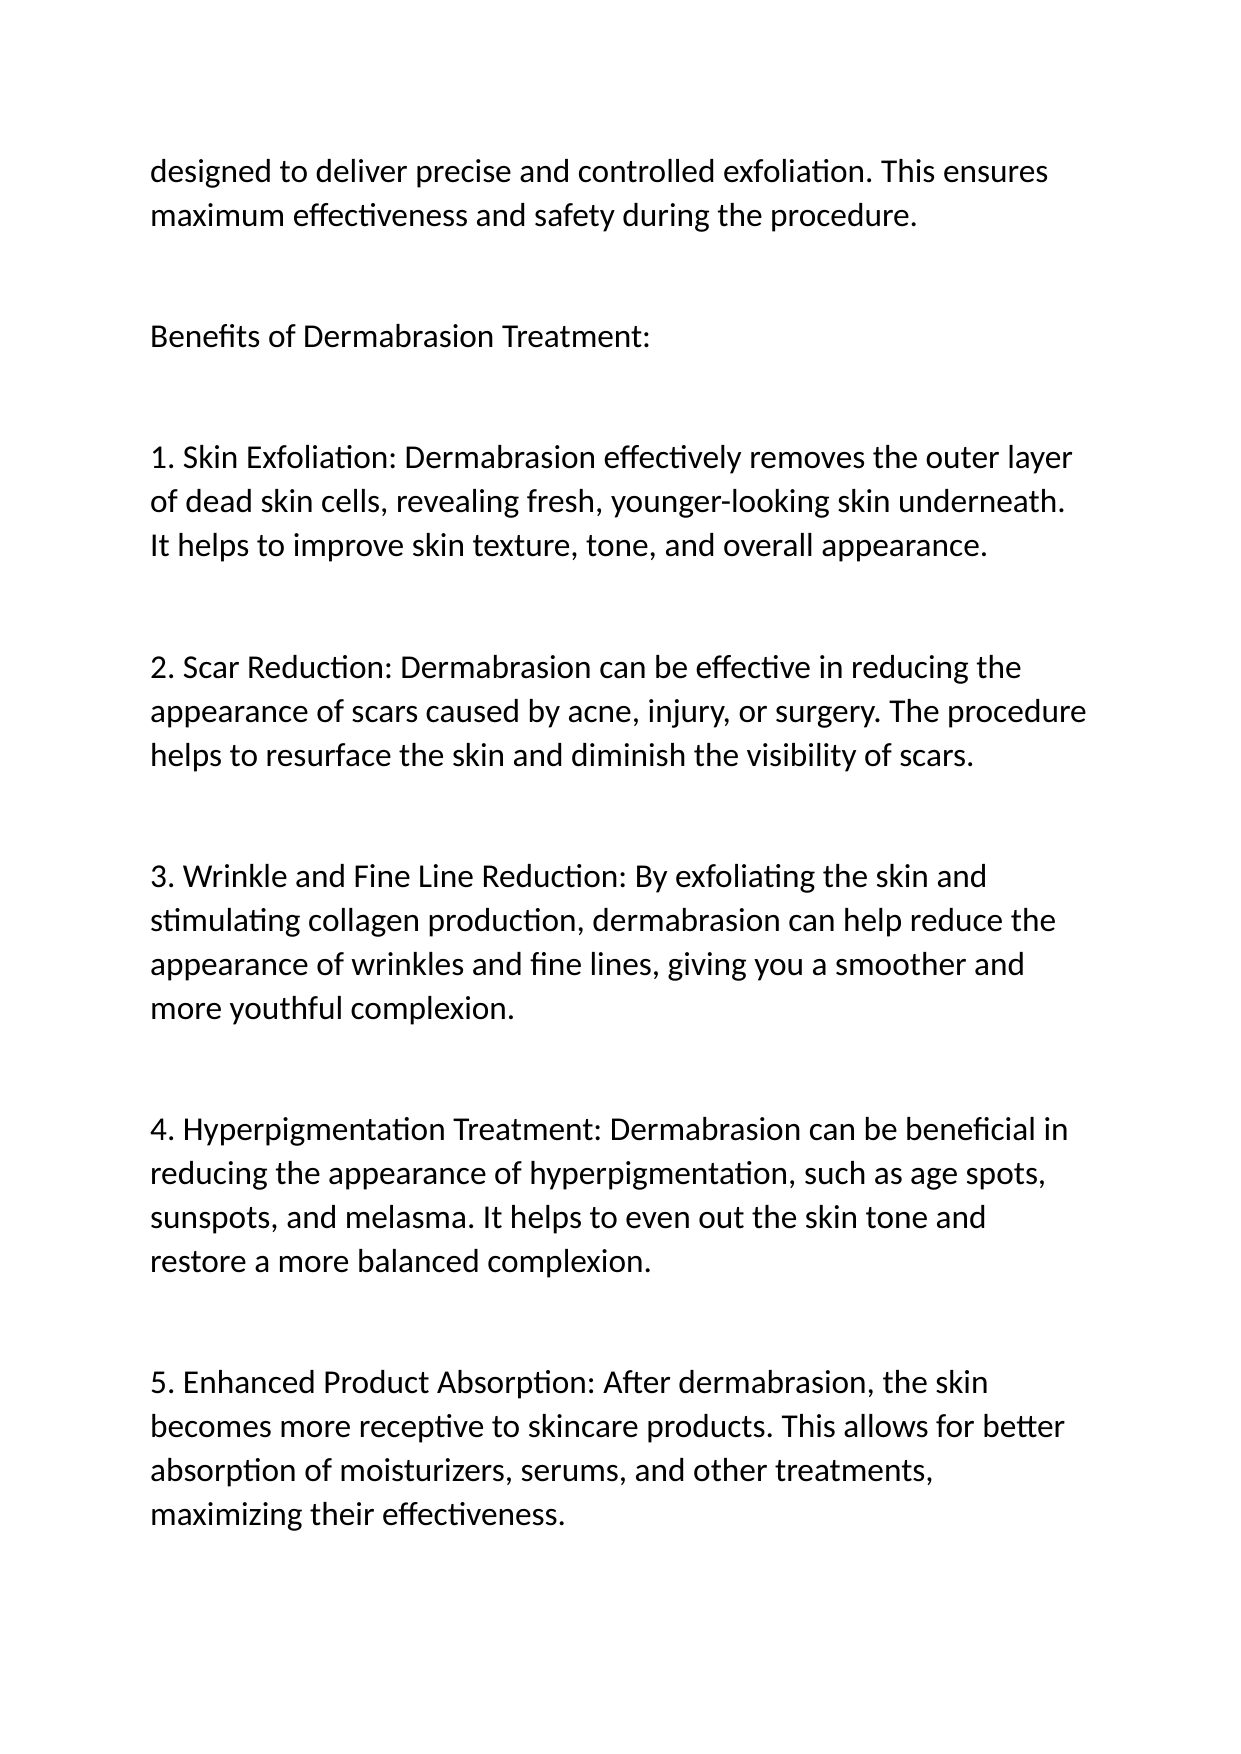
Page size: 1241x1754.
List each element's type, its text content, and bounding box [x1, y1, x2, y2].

text Benefits of Dermabrasion Treatment: [150, 315, 1090, 356]
text 5. Enhanced Product Absorption: After dermabrasion, the skin becomes more receptive to skincare products. This allows for better absorption of moisturizers, serums, and other treatments, maximizing their effectiveness. [150, 1361, 1090, 1534]
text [150, 150, 1090, 235]
text 1. Skin Exfoliation: Dermabrasion effectively removes the outer layer of dead skin cells, revealing fresh, younger-looking skin underneath. It helps to improve skin texture, tone, and overall appearance. [150, 436, 1090, 565]
text 4. Hyperpigmentation Treatment: Dermabrasion can be beneficial in reducing the appearance of hyperpigmentation, such as age spots, sunspots, and melasma. It helps to even out the skin tone and restore a more balanced complexion. [150, 1108, 1090, 1281]
text 2. Scar Reduction: Dermabrasion can be effective in reducing the appearance of scars caused by acne, injury, or surgery. The procedure helps to resurface the skin and diminish the visibility of scars. [150, 646, 1090, 774]
text 3. Wrinkle and Fine Line Reduction: By exfoliating the skin and stimulating collagen production, dermabrasion can help reduce the appearance of wrinkles and fine lines, giving you a smoother and more youthful complexion. [150, 855, 1090, 1027]
